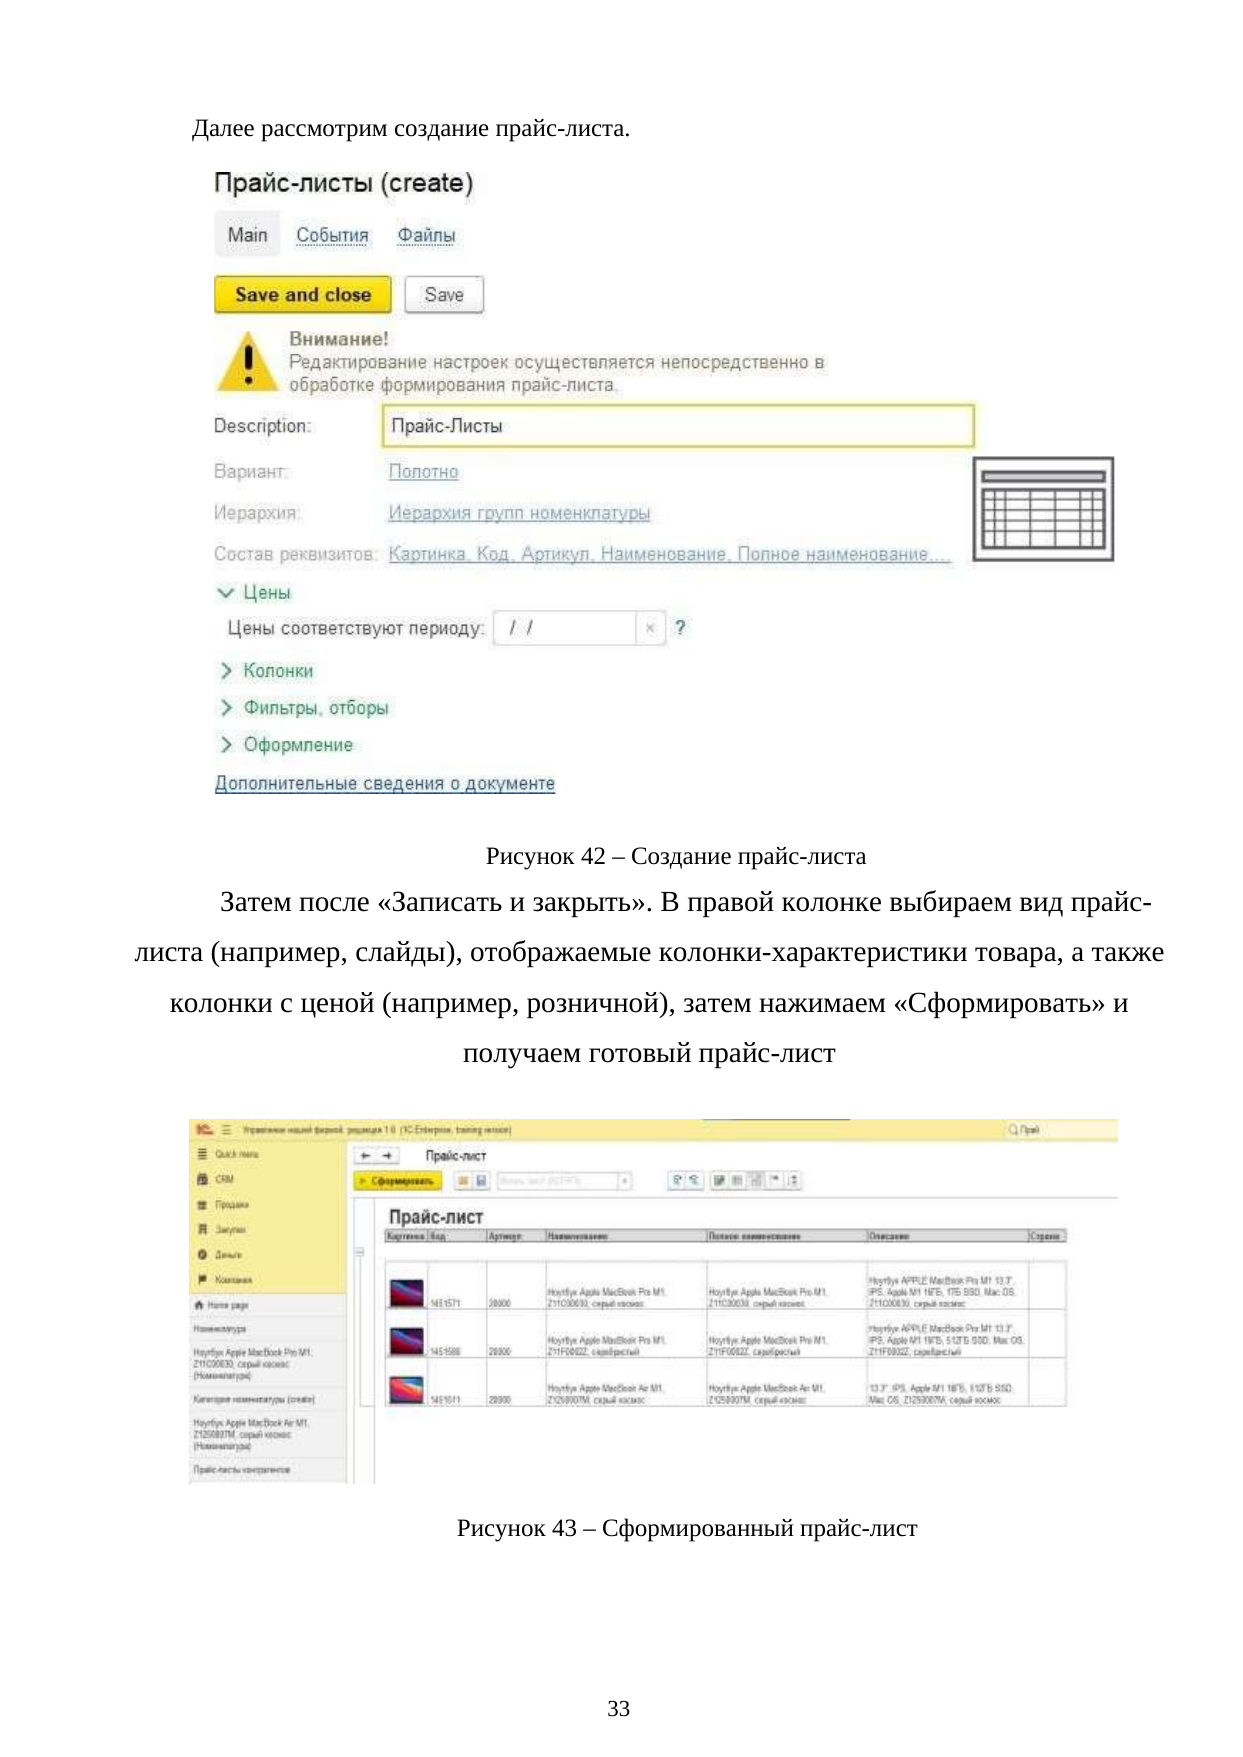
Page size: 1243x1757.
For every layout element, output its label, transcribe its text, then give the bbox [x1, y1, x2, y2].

text колонки с ценой (например, розничной), затем нажимаем «Сформировать» и получаем готовый прайс-лист [169, 985, 1131, 1069]
picture [214, 172, 1115, 794]
picture [188, 1119, 1119, 1484]
text Рисунок 42 – Создание прайс-листа [486, 841, 1197, 870]
text Затем после «Записать и закрыть». В правой колонке выбираем вид прайс- листа (например, слайды), отображаемые колонки-характеристики товара, а также [134, 884, 1197, 968]
text Рисунок 43 – Сформированный прайс-лист [457, 1513, 1197, 1541]
text Далее рассмотрим создание прайс-листа. [192, 113, 1197, 142]
